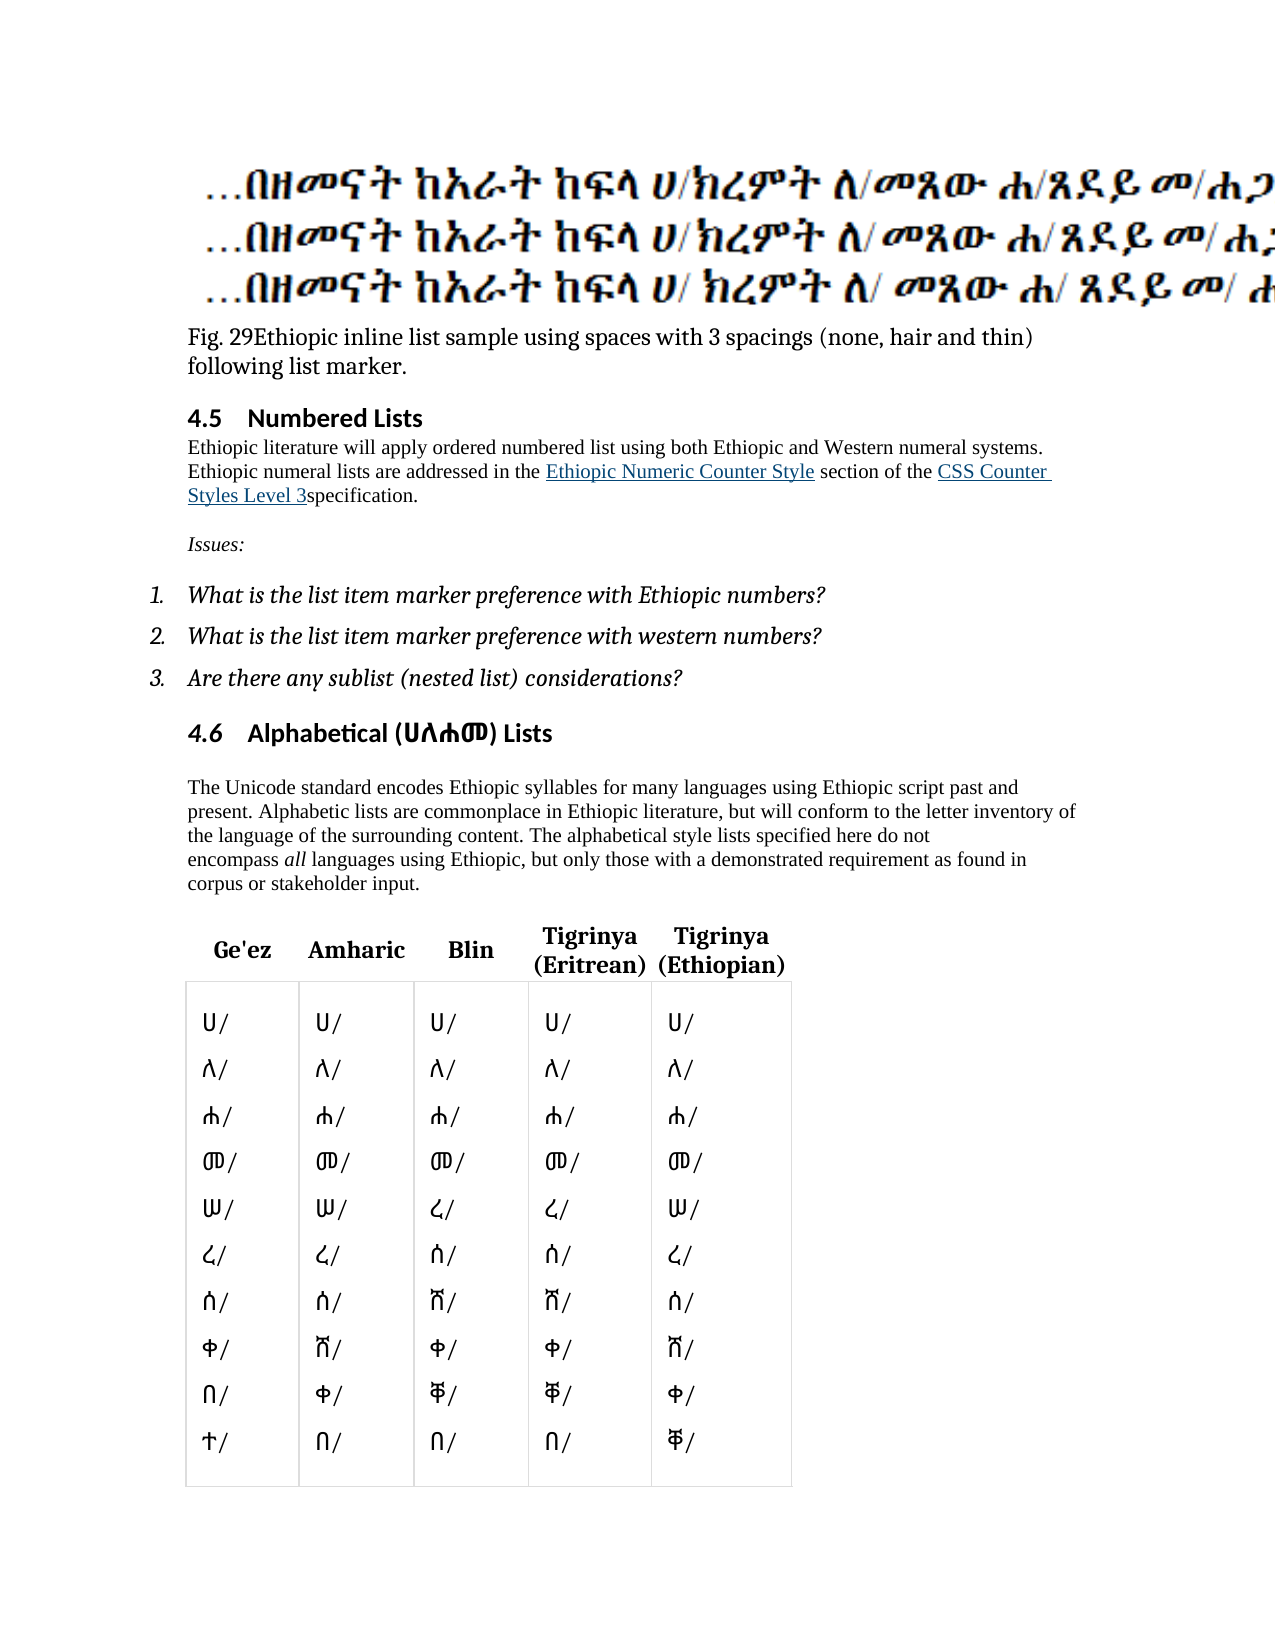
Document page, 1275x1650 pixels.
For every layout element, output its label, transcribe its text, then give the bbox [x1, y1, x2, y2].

text Issues: [187, 532, 1087, 556]
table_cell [300, 982, 413, 1486]
table_header Tigrinya (Eritrean) [529, 920, 651, 981]
list What is the list item marker preference with western numbers? [150, 622, 1087, 651]
text Ethiopic literature will apply ordered numbered list using both Ethiopic and Western numeral systems. Ethiopic numeral lists are addressed in the Ethiopic Numeric Counter Style section of the CSS Counter Styles Level 3specification. [187, 435, 1087, 507]
list What is the list item marker preference with Ethiopic numbers? [150, 581, 1087, 610]
subtitle Alphabetical (ሀለሐመ) Lists [187, 713, 1087, 750]
subtitle Numbered Lists [187, 402, 1087, 435]
table_header Ge'ez [186, 920, 299, 981]
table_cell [652, 982, 791, 1486]
table_header Amharic [299, 920, 414, 981]
table_header Tigrinya (Ethiopian) [651, 920, 792, 981]
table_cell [187, 982, 298, 1486]
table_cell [529, 982, 651, 1486]
list Are there any sublist (nested list) considerations? [150, 663, 1087, 692]
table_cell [415, 982, 528, 1486]
text Fig. 29Ethiopic inline list sample using spaces with 3 spacings (none, hair and thin) following list marker. [187, 324, 1087, 381]
picture [187, 150, 1275, 324]
text The Unicode standard encodes Ethiopic syllables for many languages using Ethiopic script past and present. Alphabetic lists are commonplace in Ethiopic literature, but will conform to the letter inventory of the language of the surrounding content. The alphabetical style lists specified here do not encompass all languages using Ethiopic, but only those with a demonstrated requirement as found in corpus or stakeholder input. [187, 775, 1087, 895]
table_header Blin [414, 920, 528, 981]
